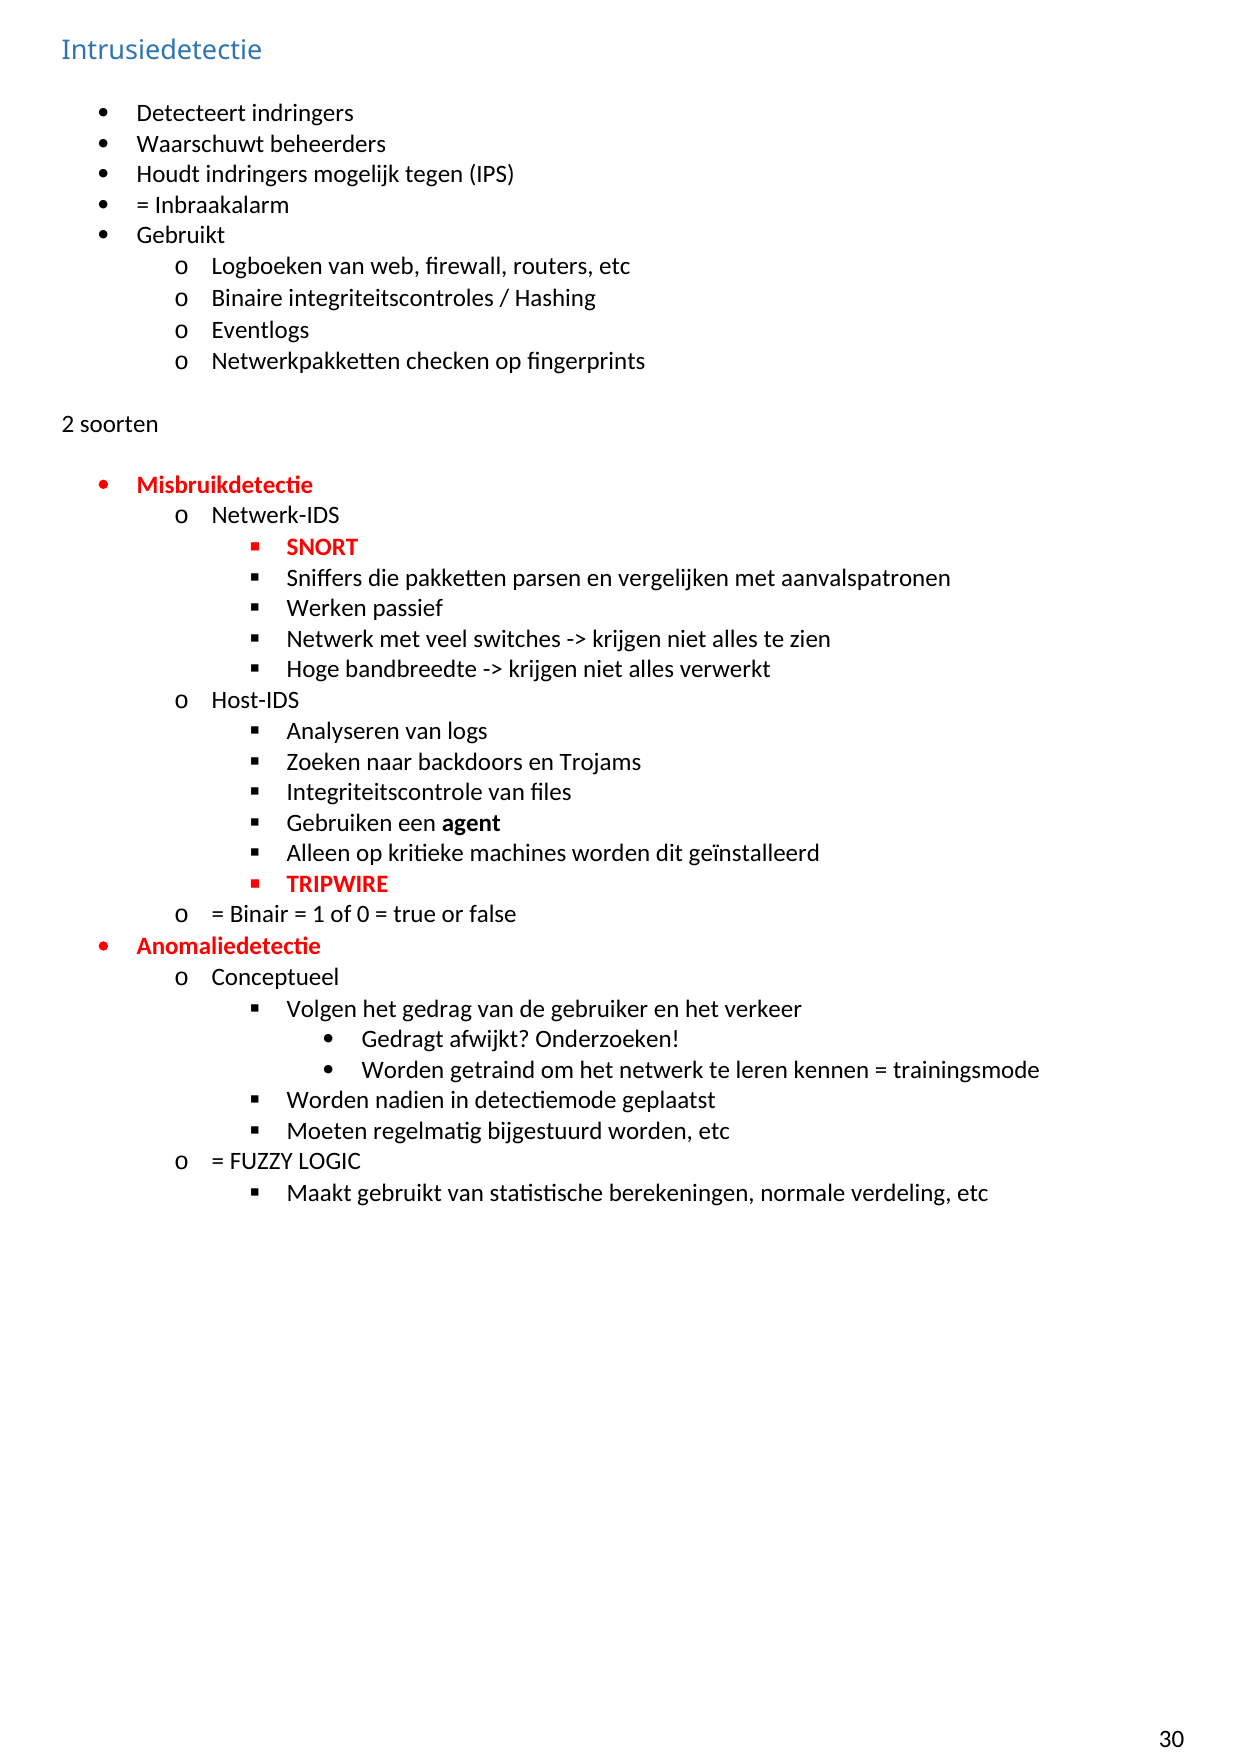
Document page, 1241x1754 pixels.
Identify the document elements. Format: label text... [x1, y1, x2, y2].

list Host-IDS [174, 684, 1184, 716]
list Netwerk-IDS [174, 499, 1184, 531]
text 2 soorten [61, 408, 1184, 438]
list TRIPWIRE [249, 868, 1184, 899]
list Integriteitscontrole van files [249, 777, 1184, 807]
list SNORT [249, 531, 1184, 562]
list = Binair = 1 of 0 = true or false [174, 899, 1184, 930]
list Hoge bandbreedte -> krijgen niet alles verwerkt [249, 653, 1184, 684]
list Misbruikdetectie [99, 469, 1184, 499]
list Worden getraind om het netwerk te leren kennen = trainingsmode [324, 1054, 1184, 1084]
list Waarschuwt beheerders [99, 128, 1184, 159]
list Gebruikt [99, 220, 1184, 250]
list = Inbraakalarm [99, 189, 1184, 220]
list Moeten regelmatig bijgestuurd worden, etc [249, 1115, 1184, 1145]
list Detecteert indringers [99, 98, 1184, 128]
subtitle Intrusiedetectie [61, 30, 1184, 67]
list Gebruiken een agent [249, 807, 1184, 838]
list Sniffers die pakketten parsen en vergelijken met aanvalspatronen [249, 562, 1184, 592]
list Gedragt afwijkt? Onderzoeken! [324, 1023, 1184, 1054]
list Maakt gebruikt van statistische berekeningen, normale verdeling, etc [249, 1177, 1184, 1208]
list Volgen het gedrag van de gebruiker en het verkeer [249, 993, 1184, 1023]
list Alleen op kritieke machines worden dit geïnstalleerd [249, 838, 1184, 868]
list Werken passief [249, 592, 1184, 623]
list Conceptueel [174, 961, 1184, 993]
list Logboeken van web, firewall, routers, etc [174, 250, 1184, 282]
list Zoeken naar backdoors en Trojams [249, 746, 1184, 777]
list Netwerkpakketten checken op fingerprints [174, 346, 1184, 377]
list Binaire integriteitscontroles / Hashing [174, 282, 1184, 314]
list Netwerk met veel switches -> krijgen niet alles te zien [249, 623, 1184, 653]
list = FUZZY LOGIC [174, 1145, 1184, 1177]
list Eventlogs [174, 314, 1184, 346]
list Analyseren van logs [249, 716, 1184, 746]
list Anomaliedetectie [99, 930, 1184, 961]
list Worden nadien in detectiemode geplaatst [249, 1084, 1184, 1115]
list Houdt indringers mogelijk tegen (IPS) [99, 159, 1184, 189]
